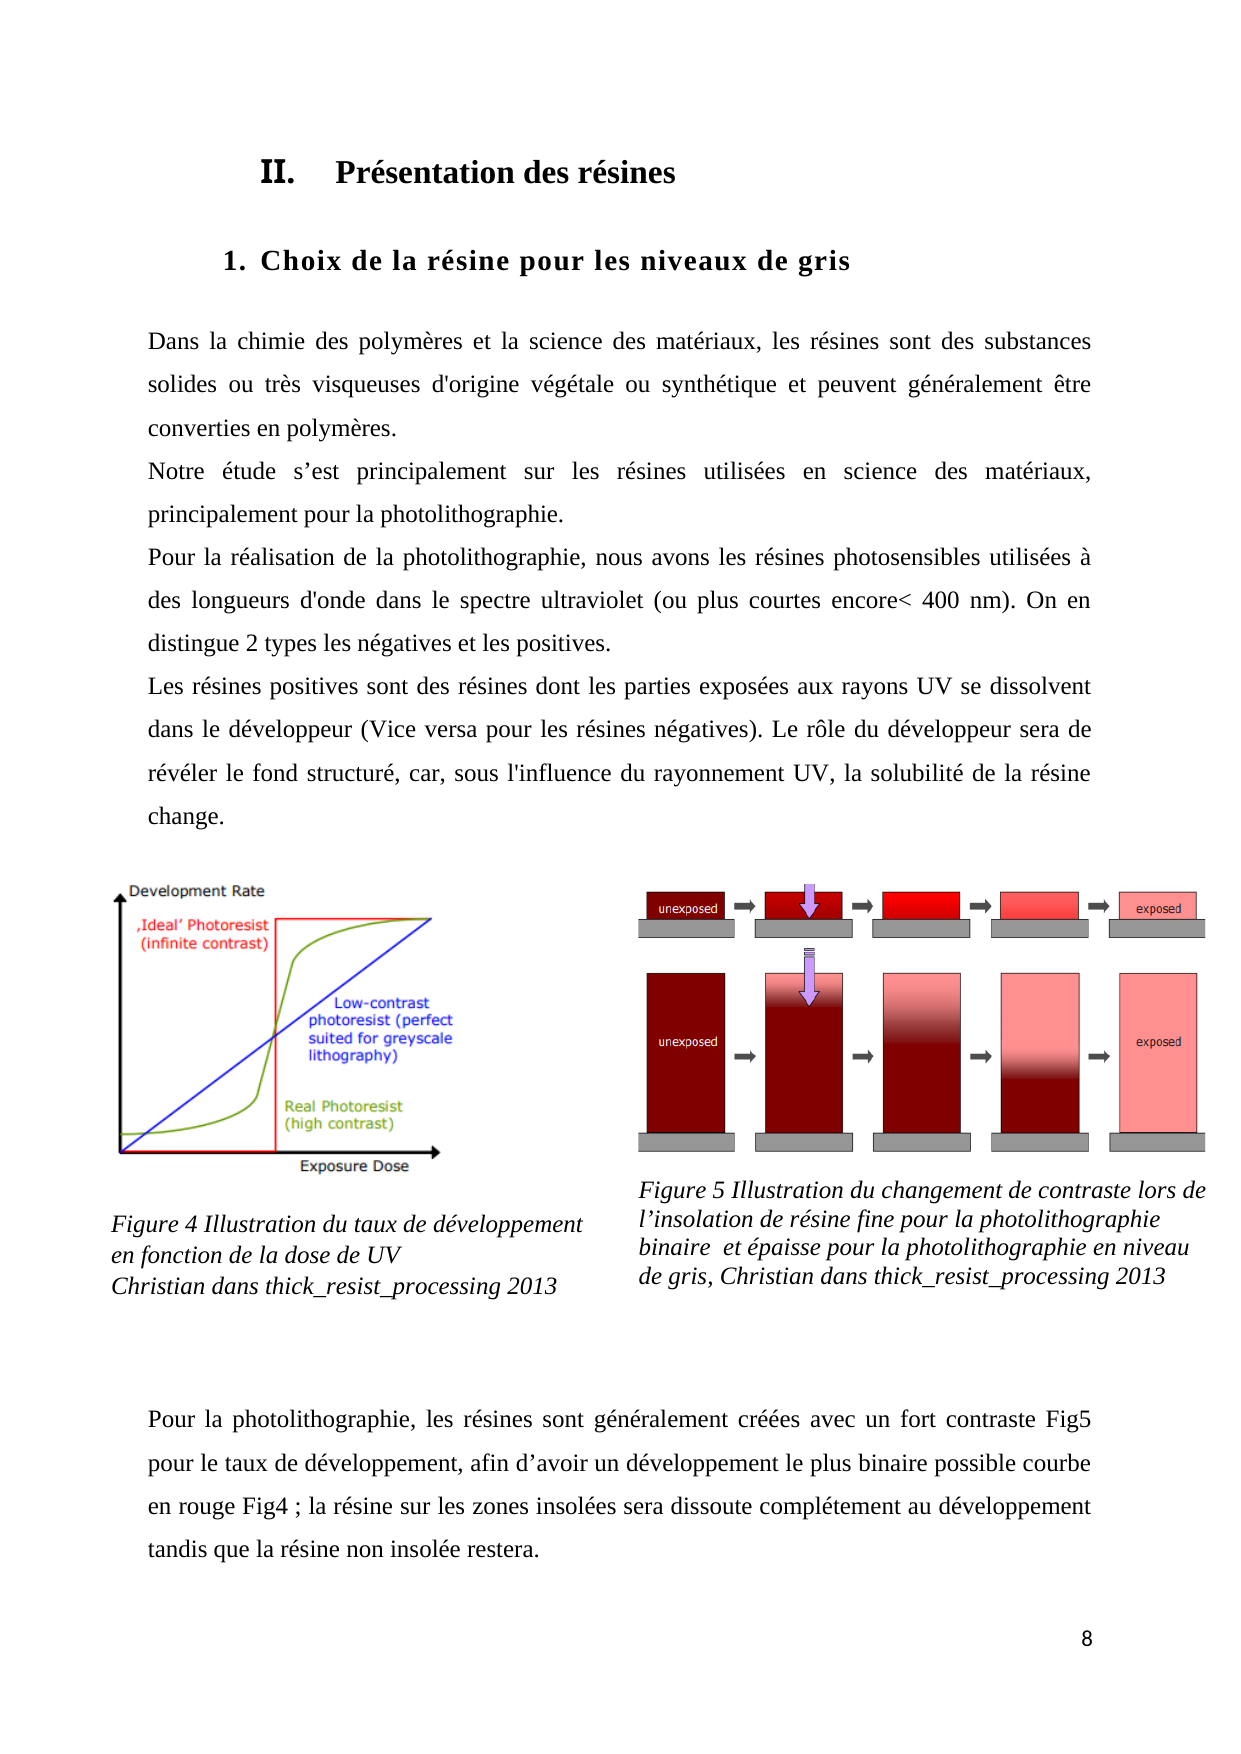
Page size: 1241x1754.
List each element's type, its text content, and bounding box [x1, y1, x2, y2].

text Les résines positives sont des résines dont les parties exposées aux rayons UV se dissolvent dans le développeur (Vice versa pour les résines négatives). Le rôle du développeur sera de révéler le fond structuré, car, sous l'influence du rayonnement UV, la solubilité de la résine change. [148, 671, 1093, 829]
text Pour la réalisation de la photolithographie, nous avons les résines photosensibles utilisées à des longueurs d'onde dans le spectre ultraviolet (ou plus courtes encore< 400 nm). On en distingue 2 types les négatives et les positives. [148, 542, 1093, 657]
picture [109, 878, 454, 1181]
text Dans la chimie des polymères et la science des matériaux, les résines sont des substances solides ou très visqueuses d'origine végétale ou synthétique et peuvent généralement être converties en polymères. [148, 326, 1093, 441]
subtitle Présentation des résines [260, 148, 1093, 193]
subtitle Choix de la résine pour les niveaux de gris [223, 243, 1093, 277]
text Notre étude s’est principalement sur les résines utilisées en science des matériaux, principalement pour la photolithographie. [148, 456, 1093, 528]
text Pour la photolithographie, les résines sont généralement créées avec un fort contraste Fig5 pour le taux de développement, afin d’avoir un développement le plus binaire possible courbe en rouge Fig4 ; la résine sur les zones insolées sera dissoute complétement au développement tandis que la résine non insolée restera. [148, 1404, 1093, 1563]
picture [638, 884, 1209, 1157]
